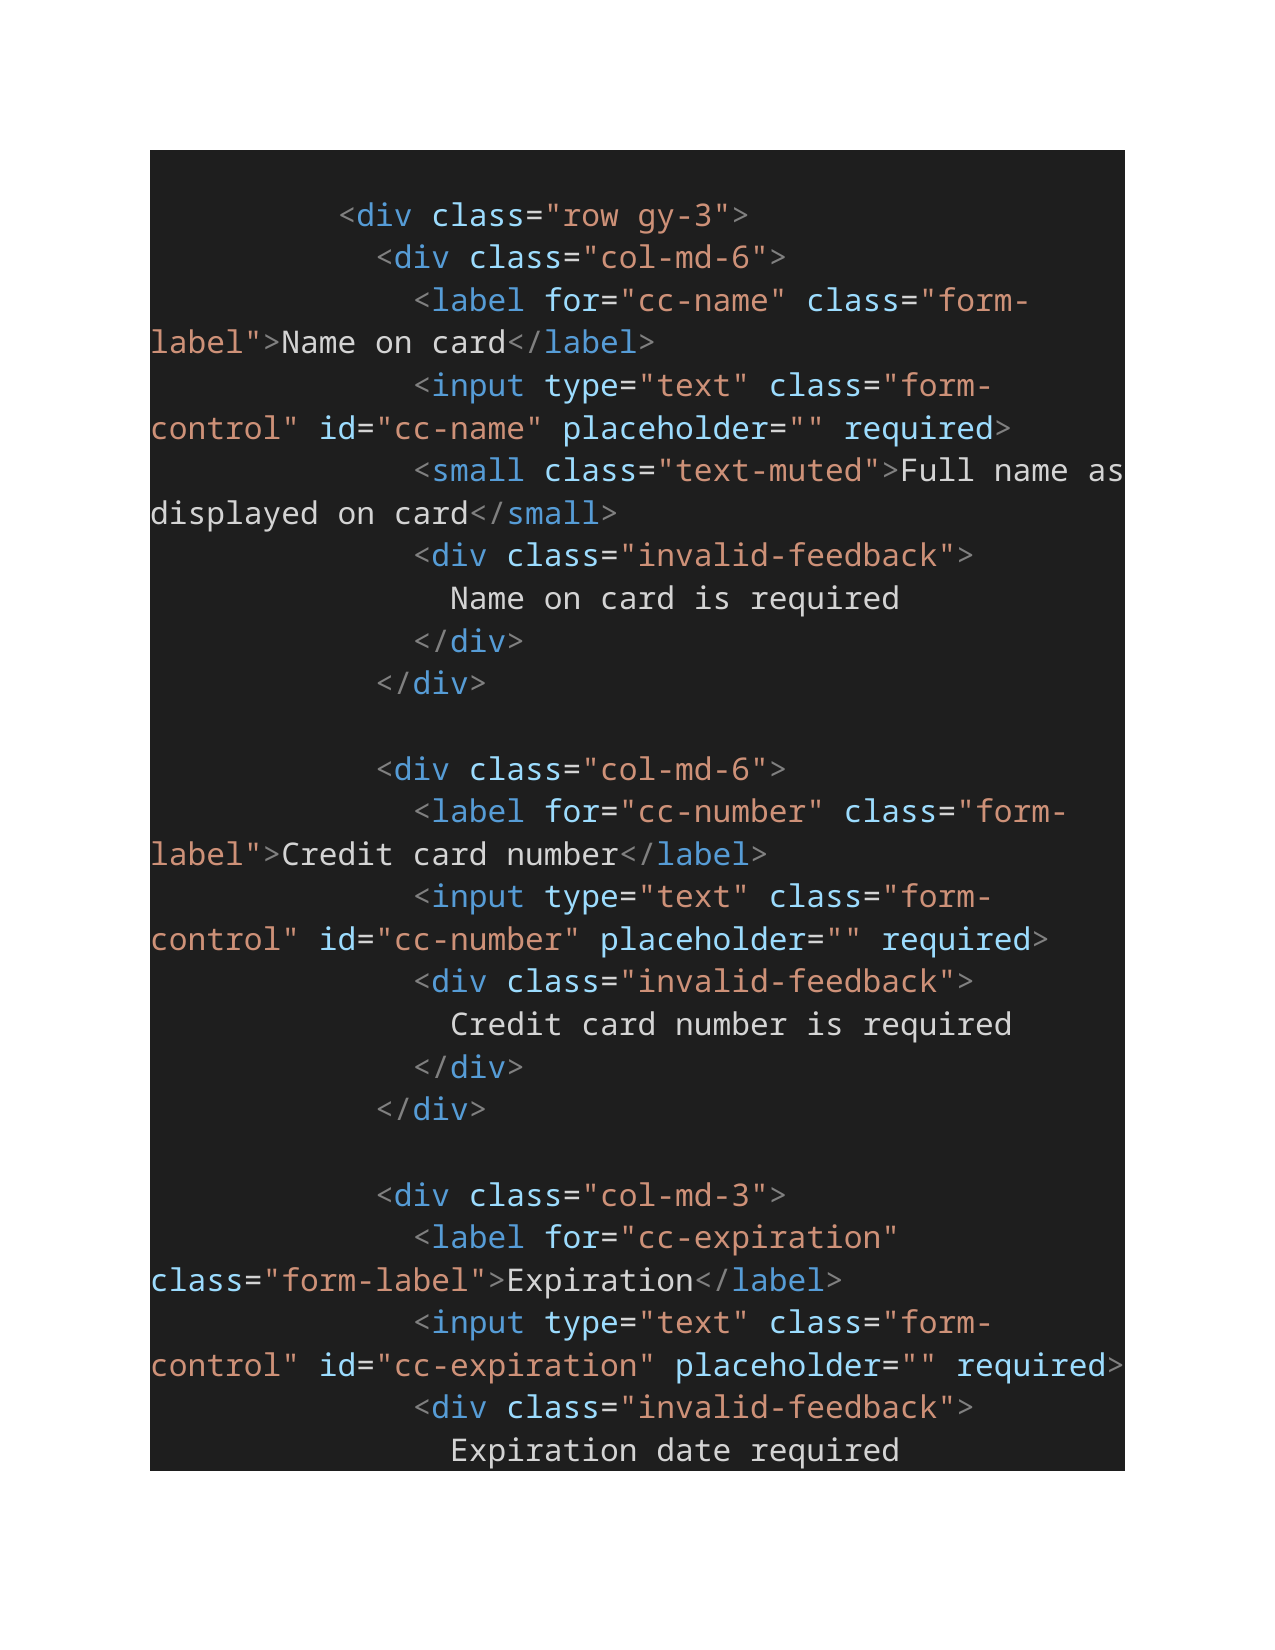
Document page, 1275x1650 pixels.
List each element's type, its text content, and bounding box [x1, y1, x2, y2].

text <div class="col-md-6"> [150, 235, 1125, 278]
text <small class="text-muted">Full name as displayed on card</small> [150, 448, 1125, 533]
text Name on card is required [150, 576, 1125, 619]
text <div class="col-md-6"> [150, 746, 1125, 789]
text <label for="cc-expiration" class="form-label">Expiration</label> [150, 1215, 1125, 1300]
text <div class="row gy-3"> [150, 193, 1125, 235]
text <div class="invalid-feedback"> [150, 959, 1125, 1002]
text </div> [150, 1087, 1125, 1130]
text </div> [150, 661, 1125, 704]
text <div class="invalid-feedback"> [150, 533, 1125, 576]
text </div> [150, 1045, 1125, 1087]
text </div> [150, 619, 1125, 661]
text <label for="cc-name" class="form-label">Name on card</label> [150, 278, 1125, 363]
text <div class="invalid-feedback"> [150, 1386, 1125, 1428]
text <input type="text" class="form-control" id="cc-number" placeholder="" required> [150, 874, 1125, 959]
text <label for="cc-number" class="form-label">Credit card number</label> [150, 789, 1125, 874]
text <input type="text" class="form-control" id="cc-name" placeholder="" required> [150, 363, 1125, 448]
text Credit card number is required [150, 1002, 1125, 1045]
text Expiration date required [150, 1428, 1125, 1471]
text <div class="col-md-3"> [150, 1172, 1125, 1215]
text <input type="text" class="form-control" id="cc-expiration" placeholder="" required> [150, 1300, 1125, 1386]
